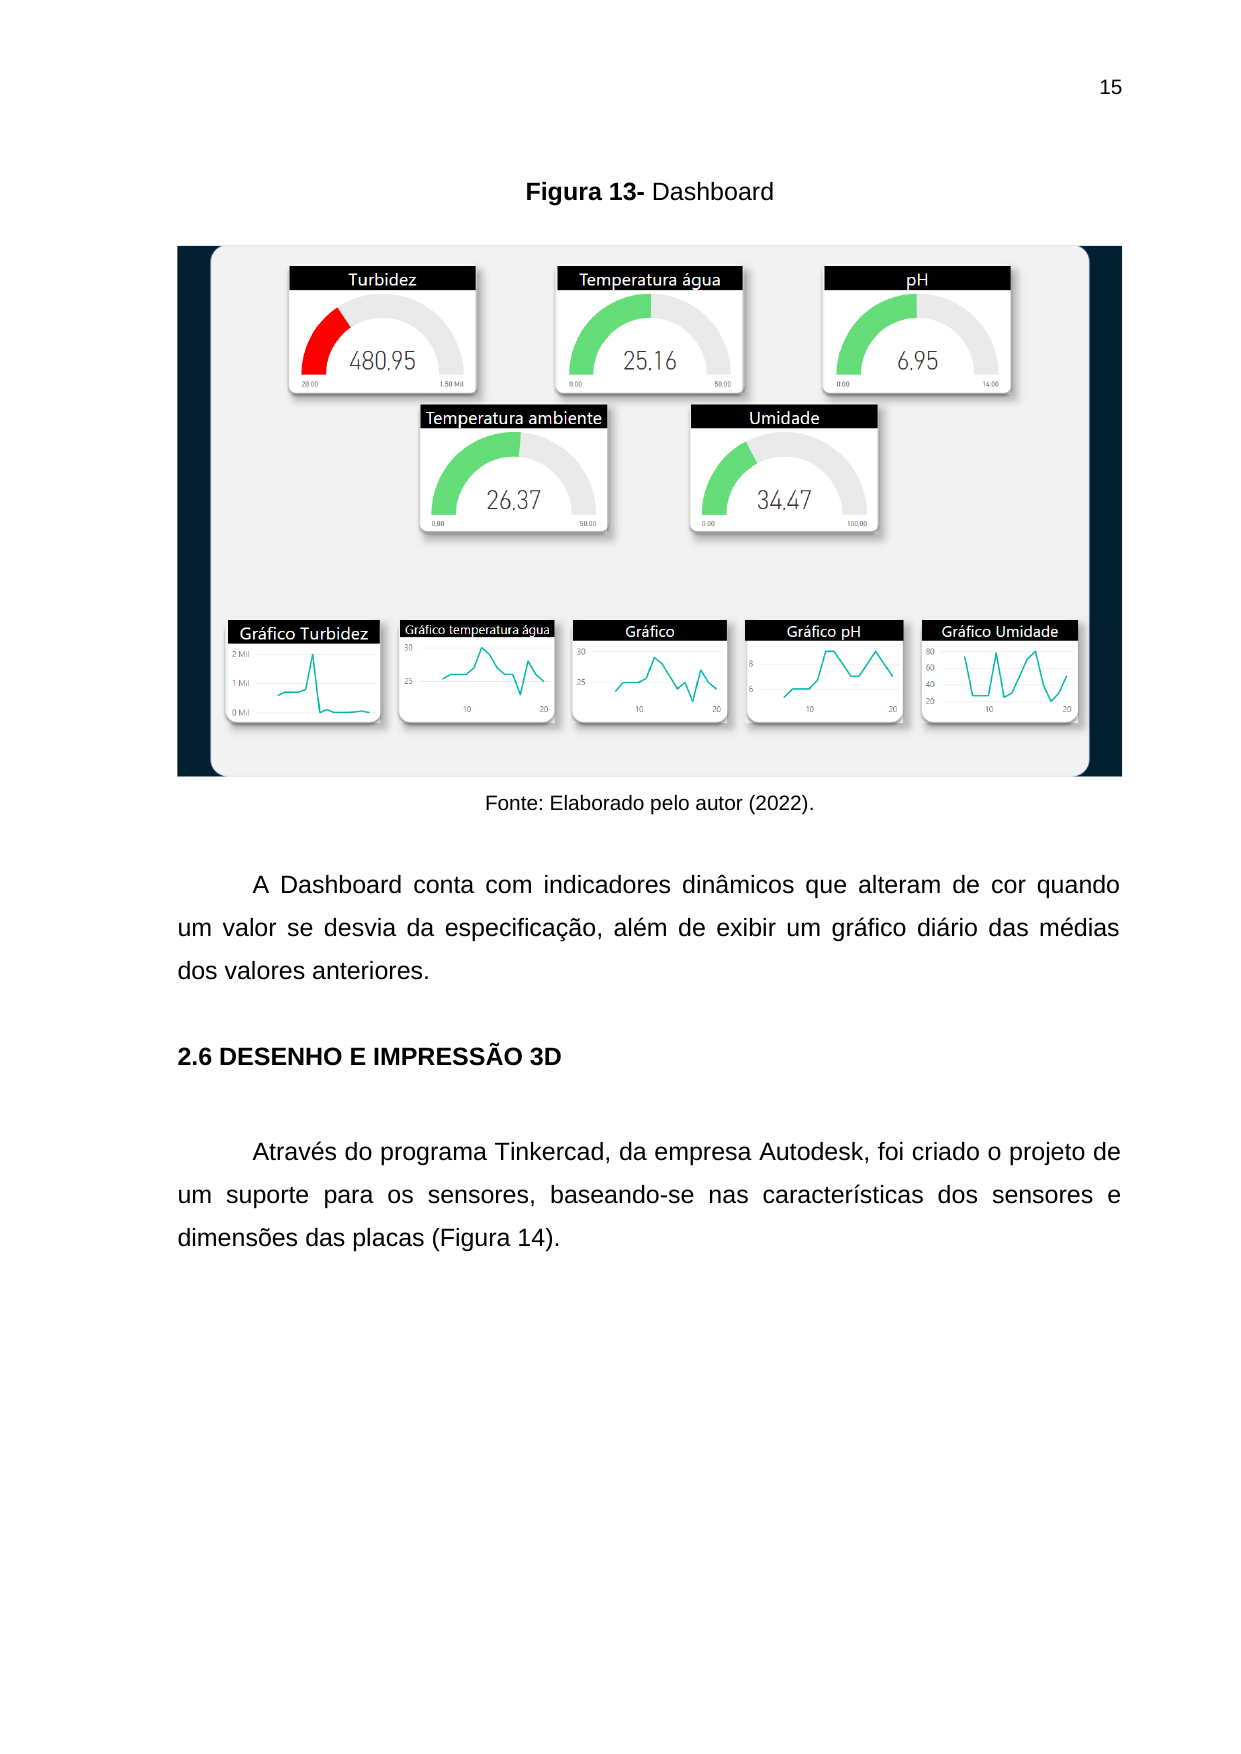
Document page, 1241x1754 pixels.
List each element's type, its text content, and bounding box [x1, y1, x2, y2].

text Fonte: Elaborado pelo autor (2022). [177, 791, 1122, 815]
text Figura 13- Dashboard [177, 177, 1122, 206]
picture [177, 245, 1123, 777]
text Através do programa Tinkercad, da empresa Autodesk, foi criado o projeto de um suporte para os sensores, baseando-se nas características dos sensores e dimensões das placas (Figura 14). [177, 1137, 1122, 1252]
text A Dashboard conta com indicadores dinâmicos que alteram de cor quando um valor se desvia da especificação, além de exibir um gráfico diário das médias dos valores anteriores. [177, 869, 1122, 984]
text 2.6 DESENHO E IMPRESSÃO 3D [177, 1042, 1122, 1071]
